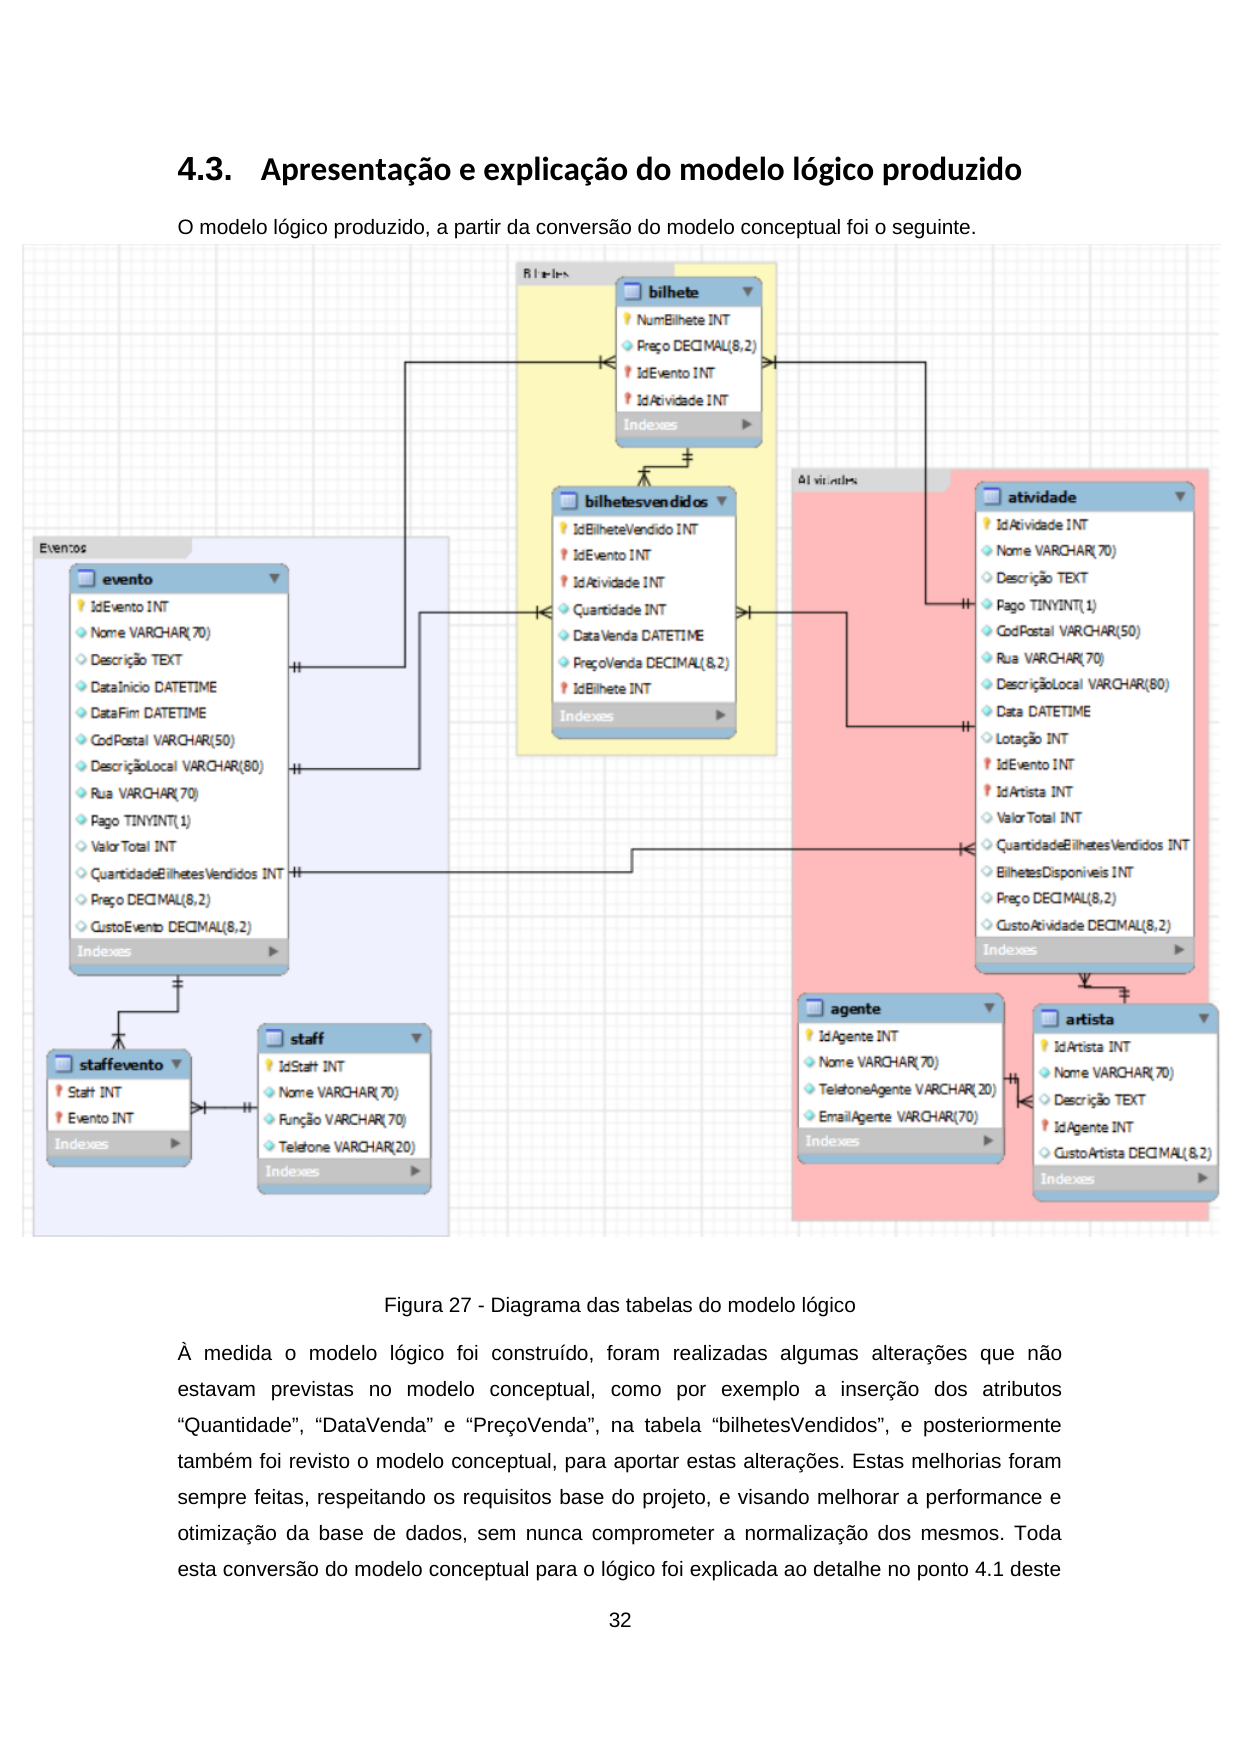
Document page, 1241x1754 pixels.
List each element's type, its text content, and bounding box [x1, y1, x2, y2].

text Apresentação e explicação do modelo lógico produzido [177, 148, 1063, 188]
text O modelo lógico produzido, a partir da conversão do modelo conceptual foi o seguinte. [177, 215, 1063, 239]
picture [21, 244, 1220, 1236]
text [177, 1341, 1063, 1581]
